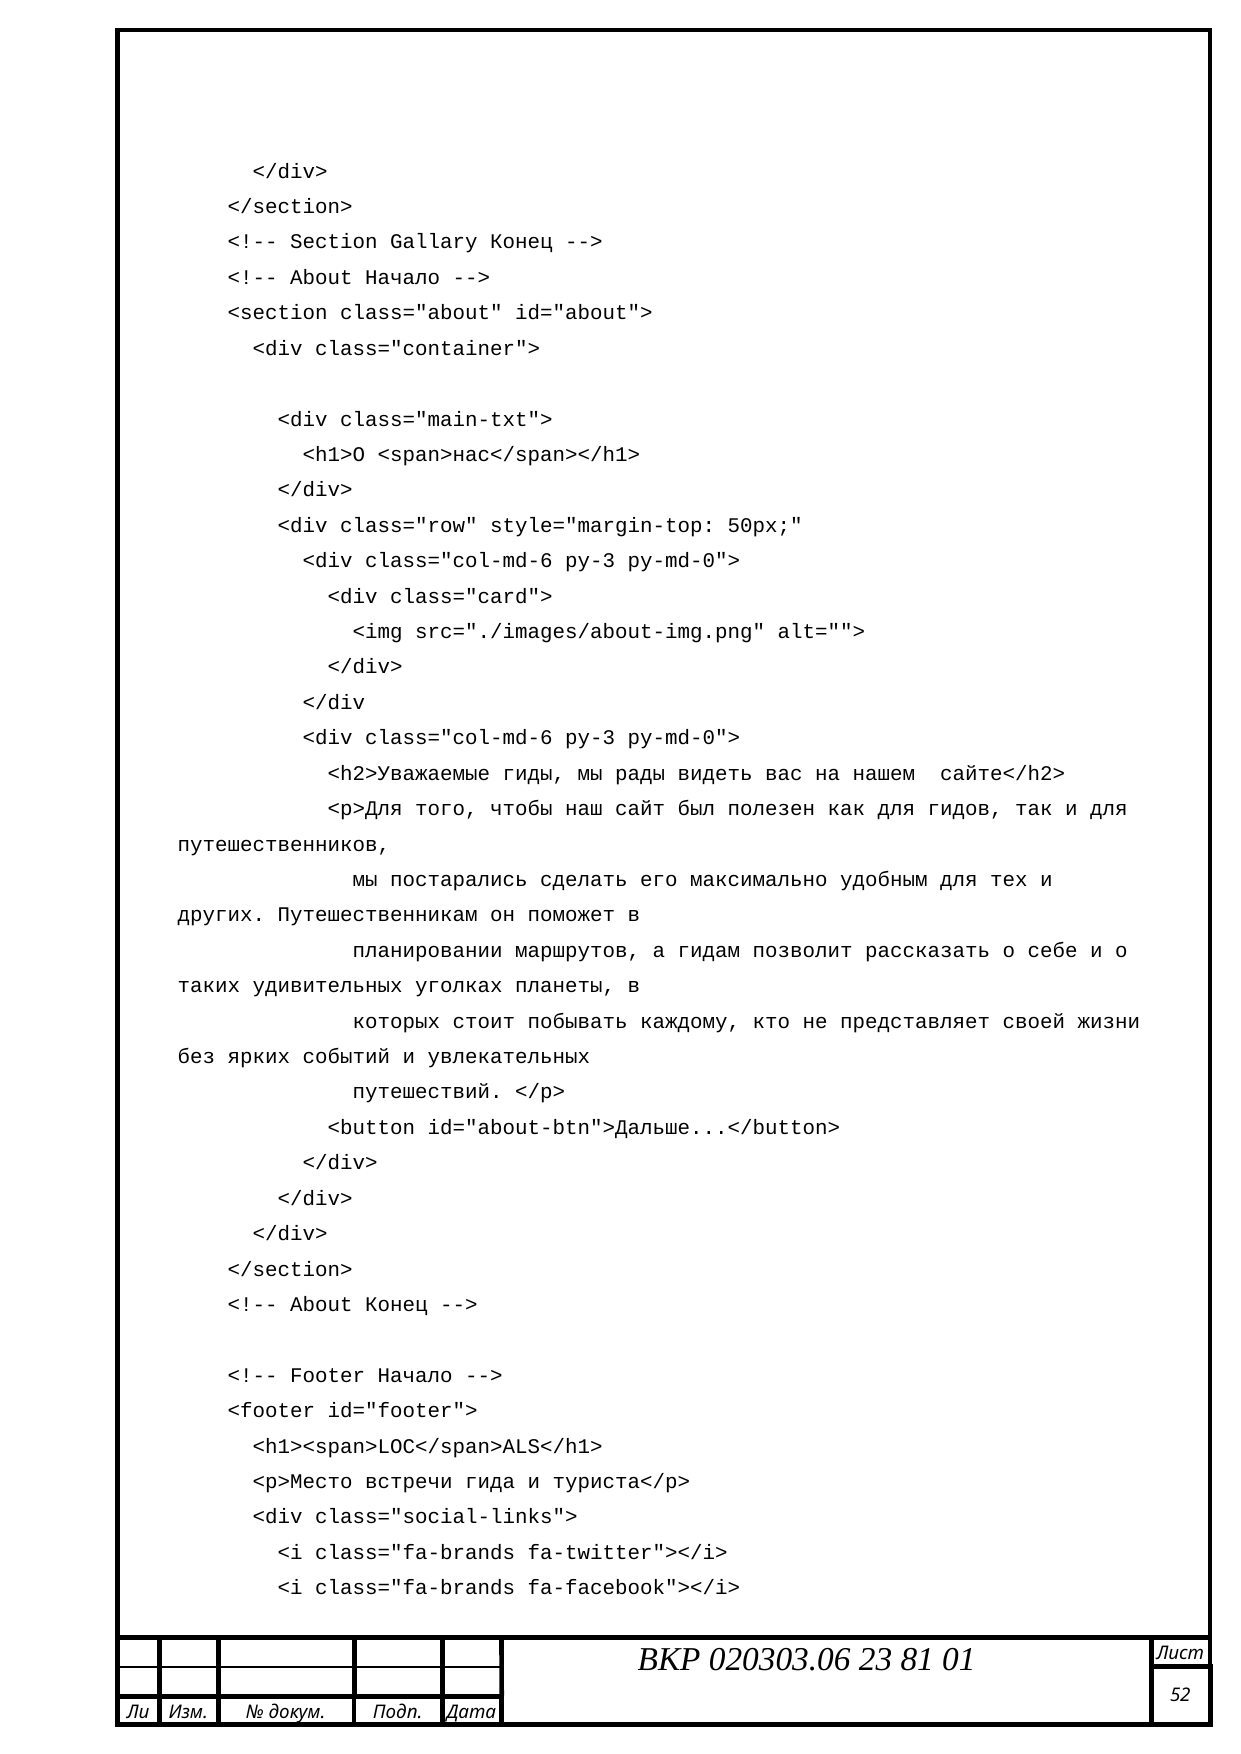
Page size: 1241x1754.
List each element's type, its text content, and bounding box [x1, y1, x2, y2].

text </div> [177, 1223, 1152, 1247]
text <div class="main-txt"> [177, 408, 1152, 432]
text <div class="row" style="margin-top: 50px;" [177, 515, 1152, 538]
text <h1><span>LOC</span>ALS</h1> [177, 1436, 1152, 1459]
text </div> [177, 479, 1152, 503]
text </div [177, 692, 1152, 716]
text </div> [177, 1152, 1152, 1176]
text <h1>O <span>нас</span></h1> [177, 444, 1152, 468]
text планировании маршрутов, а гидам позволит рассказать о себе и о таких удивительных уголках планеты, в [177, 940, 1152, 999]
text <div class="social-links"> [177, 1506, 1152, 1530]
text <p>Место встречи гида и туриста</p> [177, 1471, 1152, 1495]
text <!-- About Конец --> [177, 1294, 1152, 1318]
text <button id="about-btn">Дальше...</button> [177, 1117, 1152, 1141]
text <i class="fa-brands fa-facebook"></i> [177, 1577, 1152, 1601]
text <i class="fa-brands fa-twitter"></i> [177, 1542, 1152, 1566]
text <section class="about" id="about"> [177, 302, 1152, 326]
text </div> [177, 656, 1152, 680]
text <img src="./images/about-img.png" alt=""> [177, 621, 1152, 645]
text <div class="col-md-6 py-3 py-md-0"> [177, 550, 1152, 574]
text <!-- Section Gallary Конец --> [177, 231, 1152, 255]
text <!-- About Начало --> [177, 267, 1152, 291]
text <div class="card"> [177, 586, 1152, 609]
text </div> [177, 1188, 1152, 1211]
text <h2>Уважаемые гиды, мы рады видеть вас на нашем сайте</h2> [177, 763, 1152, 786]
text </section> [177, 1258, 1152, 1282]
text мы постарались сделать его максимально удобным для тех и других. Путешественникам он поможет в [177, 869, 1152, 928]
text </div> [177, 161, 1152, 184]
text которых стоит побывать каждому, кто не представляет своей жизни без ярких событий и увлекательных [177, 1011, 1152, 1070]
text <footer id="footer"> [177, 1400, 1152, 1424]
text <!-- Footer Начало --> [177, 1365, 1152, 1388]
text <p>Для того, чтобы наш сайт был полезен как для гидов, так и для путешественников, [177, 798, 1152, 857]
text путешествий. </p> [177, 1081, 1152, 1105]
text <div class="container"> [177, 338, 1152, 361]
text </section> [177, 196, 1152, 220]
text <div class="col-md-6 py-3 py-md-0"> [177, 727, 1152, 751]
